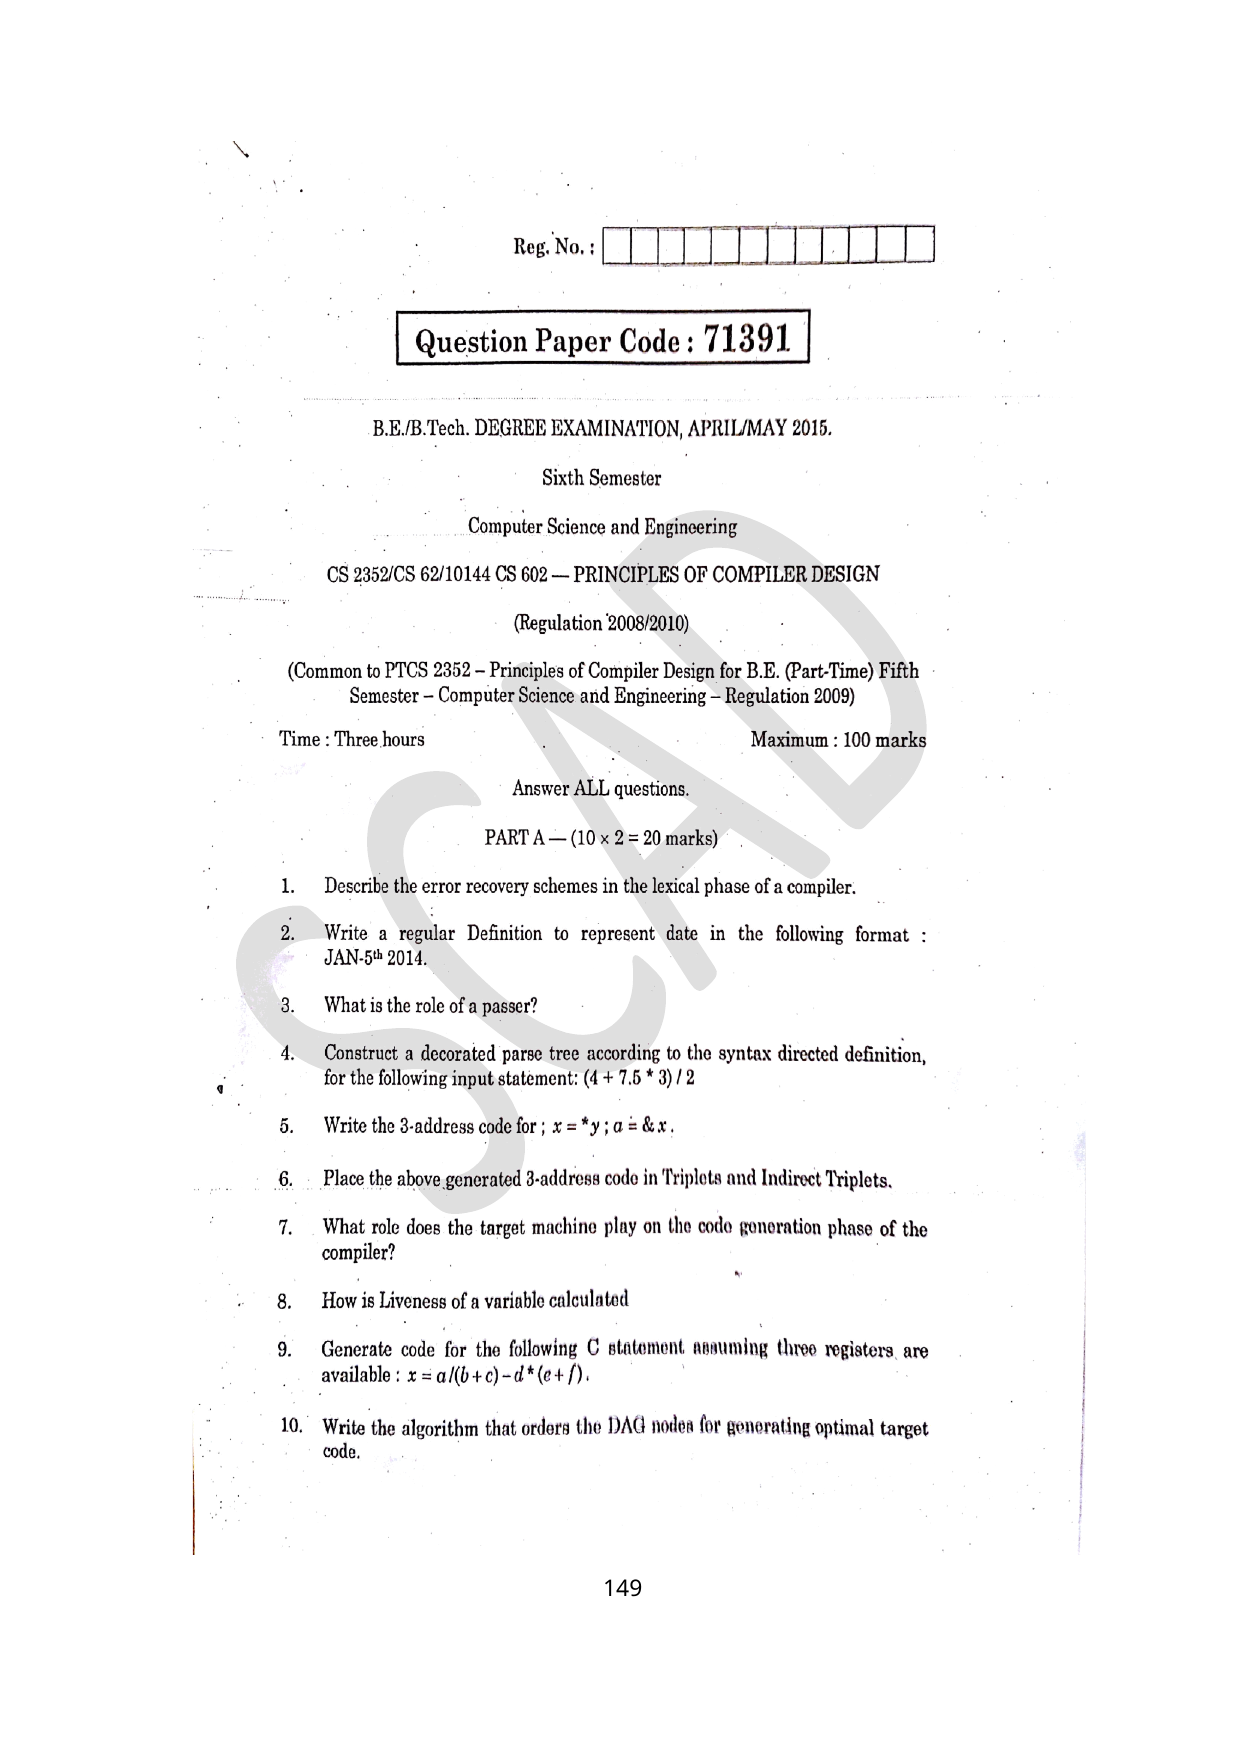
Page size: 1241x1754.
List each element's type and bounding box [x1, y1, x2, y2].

picture [192, 141, 1086, 1555]
